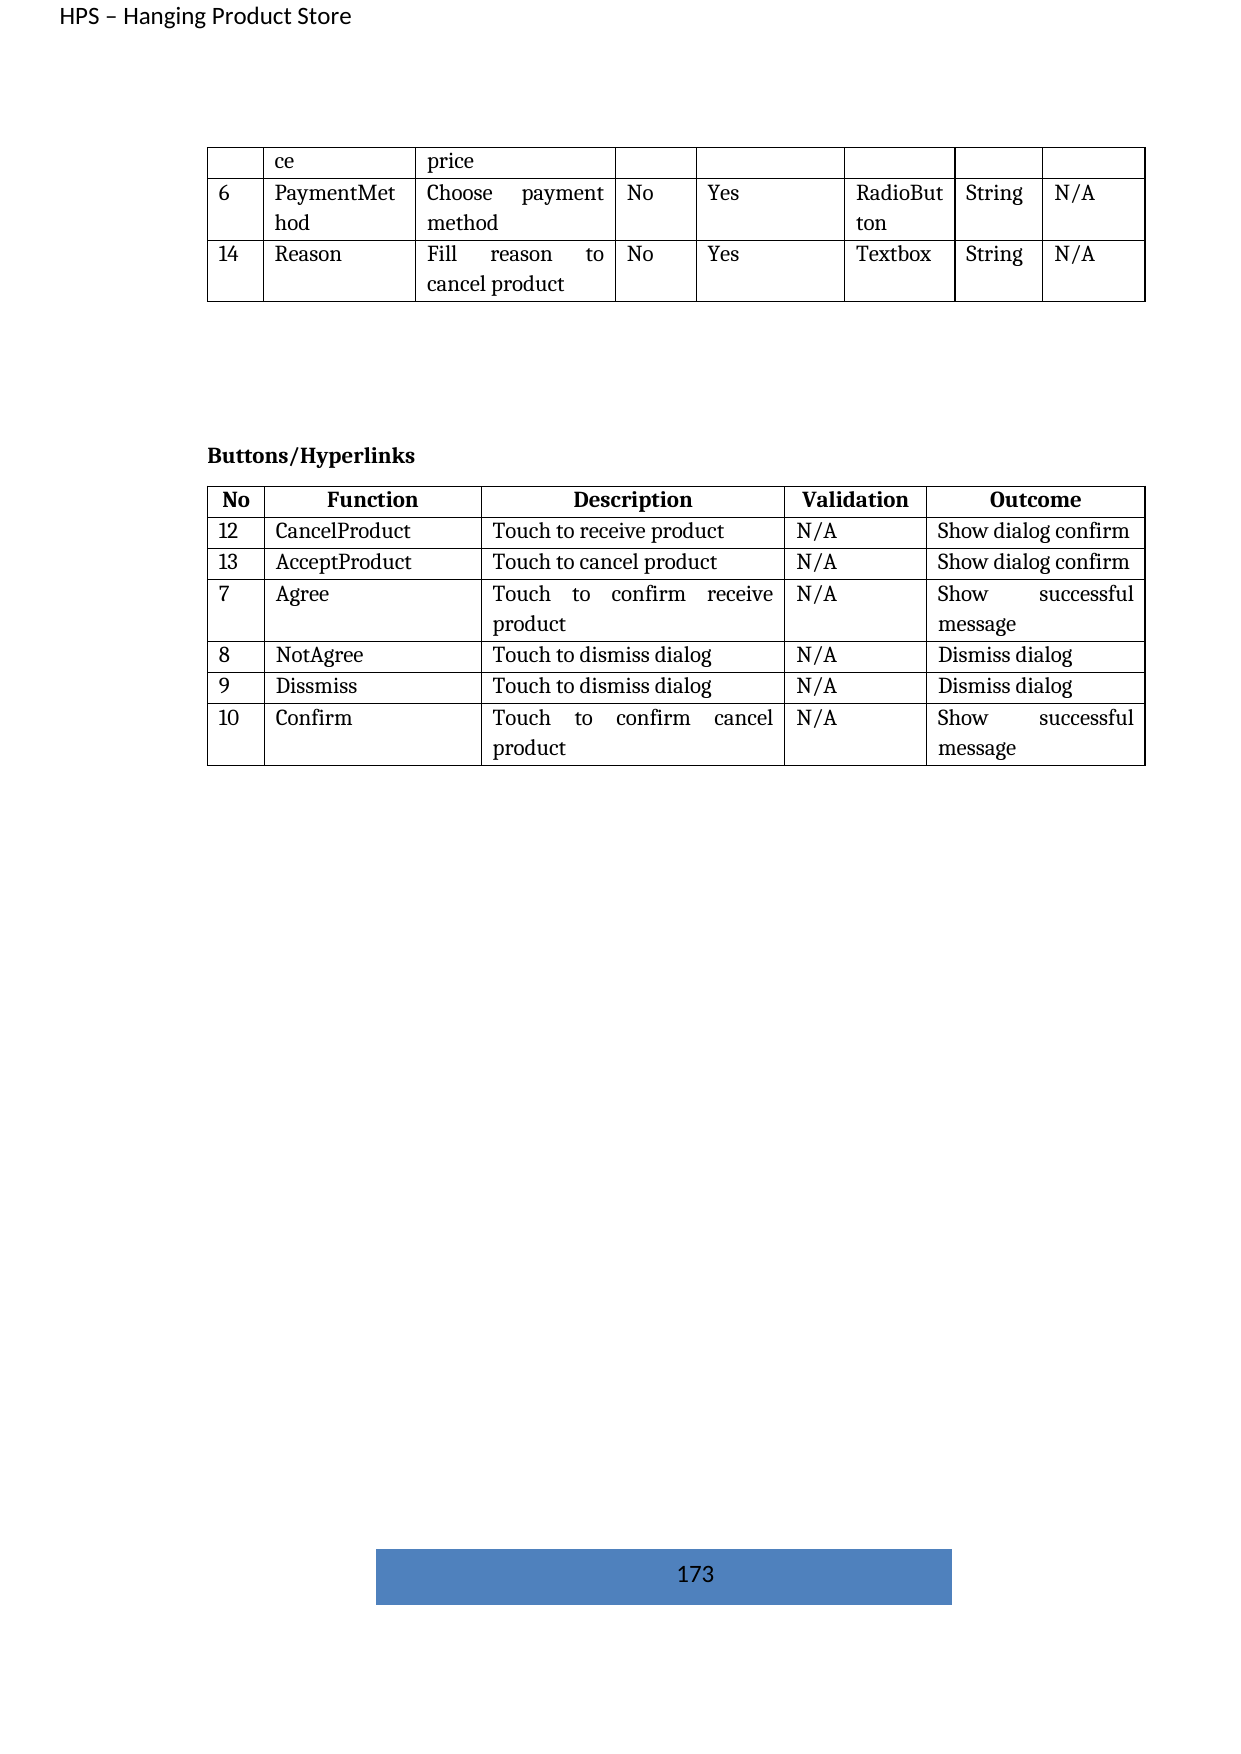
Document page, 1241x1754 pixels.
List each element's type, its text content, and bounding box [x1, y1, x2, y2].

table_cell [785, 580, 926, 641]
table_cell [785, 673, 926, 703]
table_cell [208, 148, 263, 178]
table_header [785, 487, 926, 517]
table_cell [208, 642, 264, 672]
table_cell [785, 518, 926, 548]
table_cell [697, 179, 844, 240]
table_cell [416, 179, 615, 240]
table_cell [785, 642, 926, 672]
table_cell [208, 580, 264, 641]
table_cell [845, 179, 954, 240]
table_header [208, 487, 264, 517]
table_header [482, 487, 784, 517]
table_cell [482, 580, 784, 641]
text Buttons/Hyperlinks [207, 443, 1122, 469]
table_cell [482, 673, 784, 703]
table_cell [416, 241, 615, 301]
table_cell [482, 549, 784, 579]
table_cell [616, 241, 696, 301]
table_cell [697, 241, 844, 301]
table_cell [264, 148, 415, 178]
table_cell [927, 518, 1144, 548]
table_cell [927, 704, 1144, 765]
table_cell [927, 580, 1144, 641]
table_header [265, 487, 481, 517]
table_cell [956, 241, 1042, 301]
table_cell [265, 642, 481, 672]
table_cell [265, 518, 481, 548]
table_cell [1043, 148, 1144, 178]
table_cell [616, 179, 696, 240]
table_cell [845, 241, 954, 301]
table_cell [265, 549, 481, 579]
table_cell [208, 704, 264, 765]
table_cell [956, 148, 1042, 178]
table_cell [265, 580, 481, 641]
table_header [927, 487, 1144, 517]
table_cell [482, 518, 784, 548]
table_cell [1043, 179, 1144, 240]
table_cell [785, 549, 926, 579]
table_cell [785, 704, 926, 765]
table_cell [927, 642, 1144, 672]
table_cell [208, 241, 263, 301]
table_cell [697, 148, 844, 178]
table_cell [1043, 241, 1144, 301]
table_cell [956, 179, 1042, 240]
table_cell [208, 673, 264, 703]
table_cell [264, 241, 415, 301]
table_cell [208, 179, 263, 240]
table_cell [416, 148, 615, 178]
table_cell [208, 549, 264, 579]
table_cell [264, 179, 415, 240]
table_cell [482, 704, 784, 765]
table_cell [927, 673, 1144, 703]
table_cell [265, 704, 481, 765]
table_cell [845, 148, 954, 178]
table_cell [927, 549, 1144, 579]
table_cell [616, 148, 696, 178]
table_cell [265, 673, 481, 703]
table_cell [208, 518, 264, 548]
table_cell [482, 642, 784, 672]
